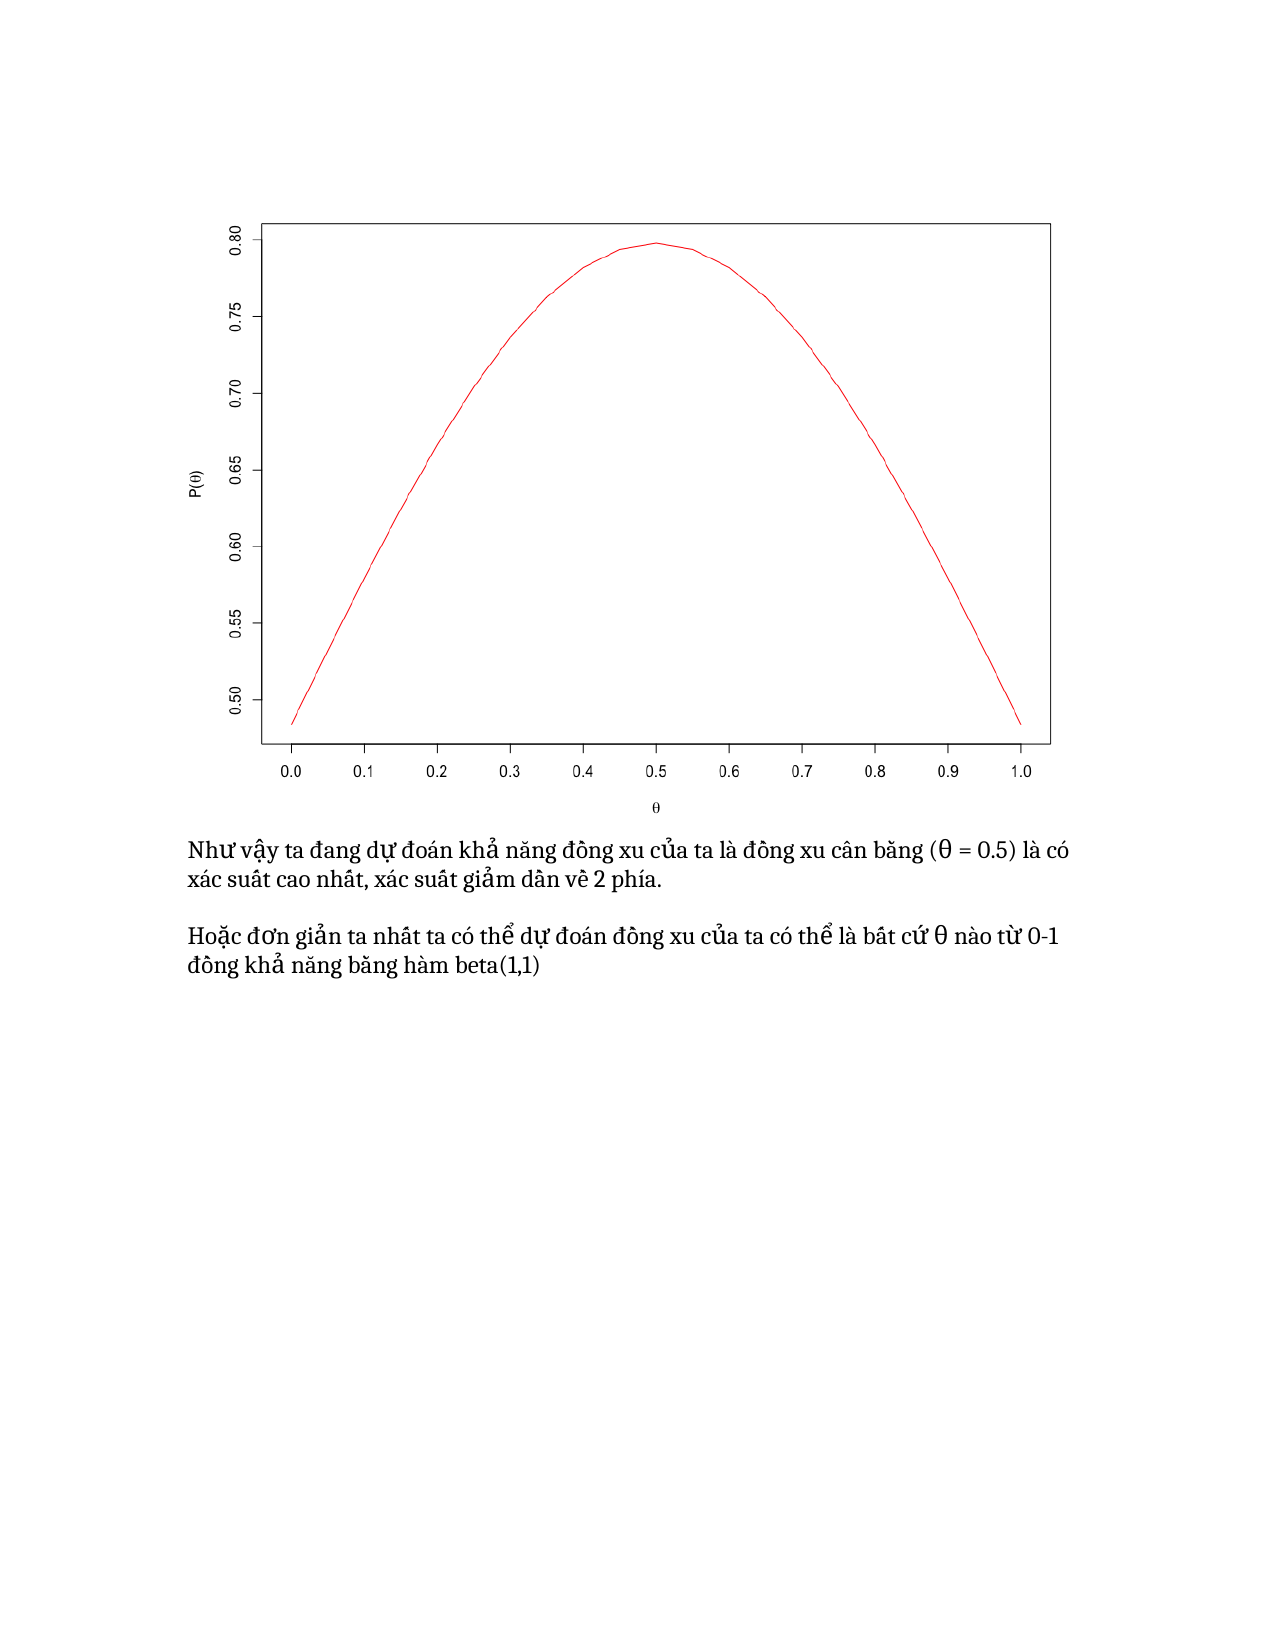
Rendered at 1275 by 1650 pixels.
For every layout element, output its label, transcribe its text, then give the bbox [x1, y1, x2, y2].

picture [187, 150, 1088, 836]
text Hoặc đơn giản ta nhất ta có thể dự đoán đồng xu của ta có thể là bất cứ θ nào từ 0-1 đồng khả năng bằng hàm beta(1,1) [187, 922, 1087, 980]
text Như vậy ta đang dự đoán khả năng đồng xu của ta là đồng xu cân bằng (θ = 0.5) là có xác suất cao nhất, xác suất giảm dần về 2 phía. [187, 836, 1087, 893]
